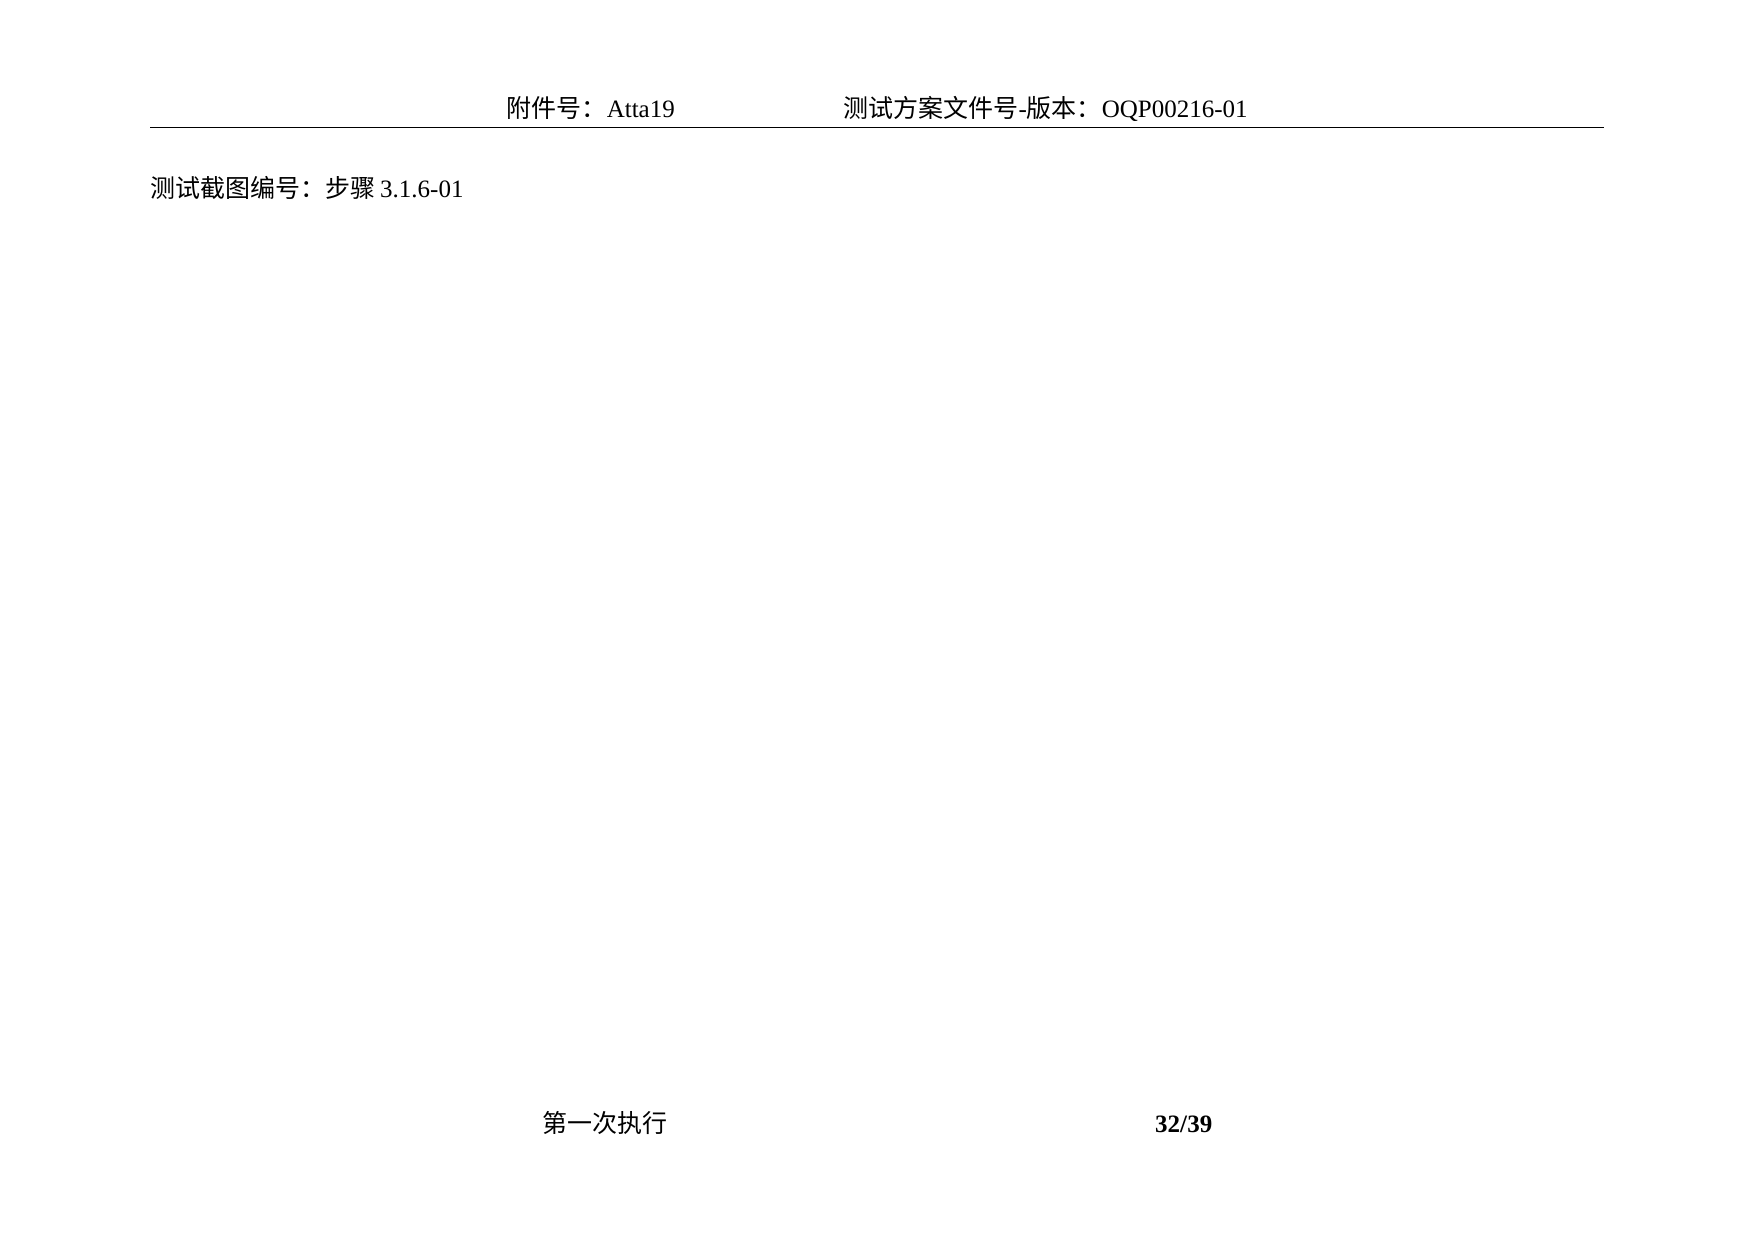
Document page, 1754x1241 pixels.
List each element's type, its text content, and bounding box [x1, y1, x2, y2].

text 测试截图编号：步骤3.1.6-01 [150, 154, 1604, 219]
